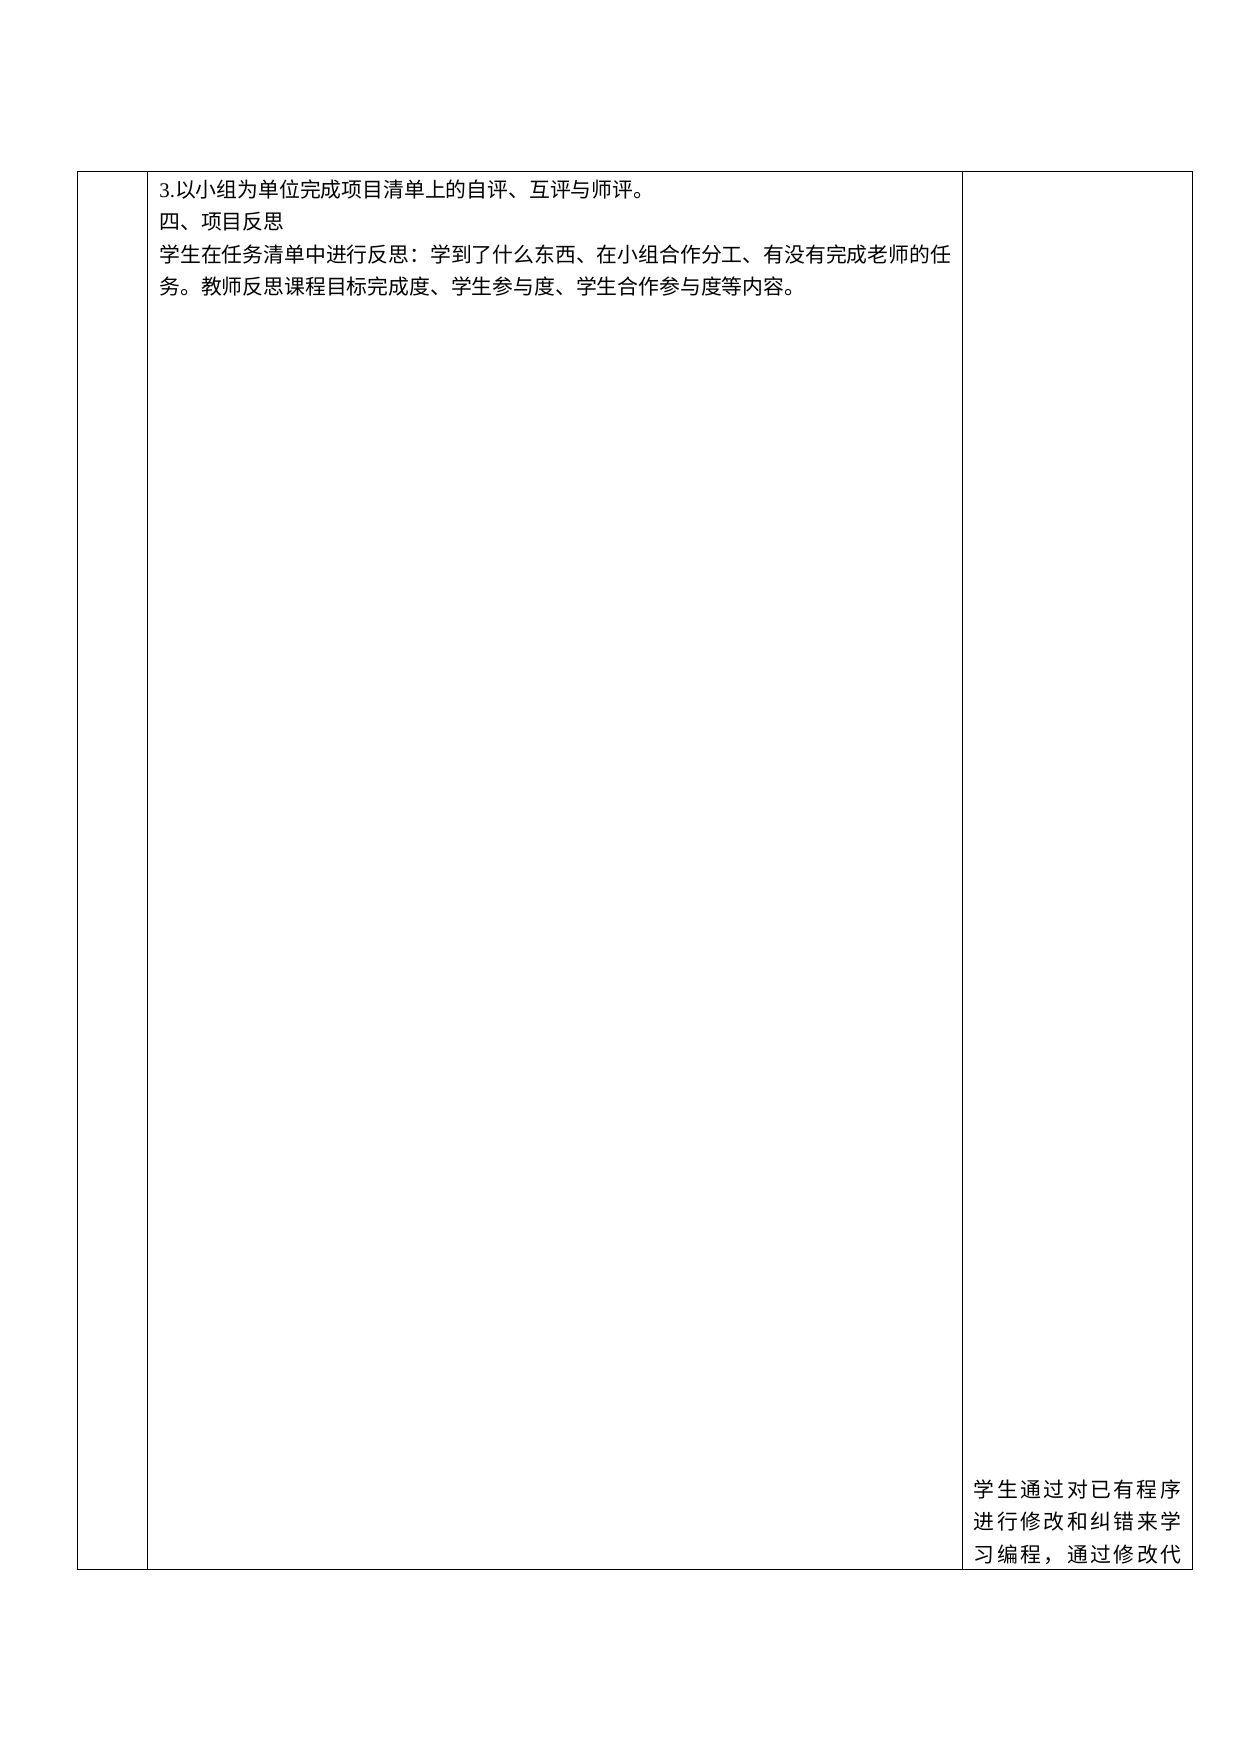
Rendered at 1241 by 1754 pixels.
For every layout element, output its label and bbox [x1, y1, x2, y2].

table_cell [963, 172, 1192, 1569]
table_cell [148, 172, 962, 1569]
